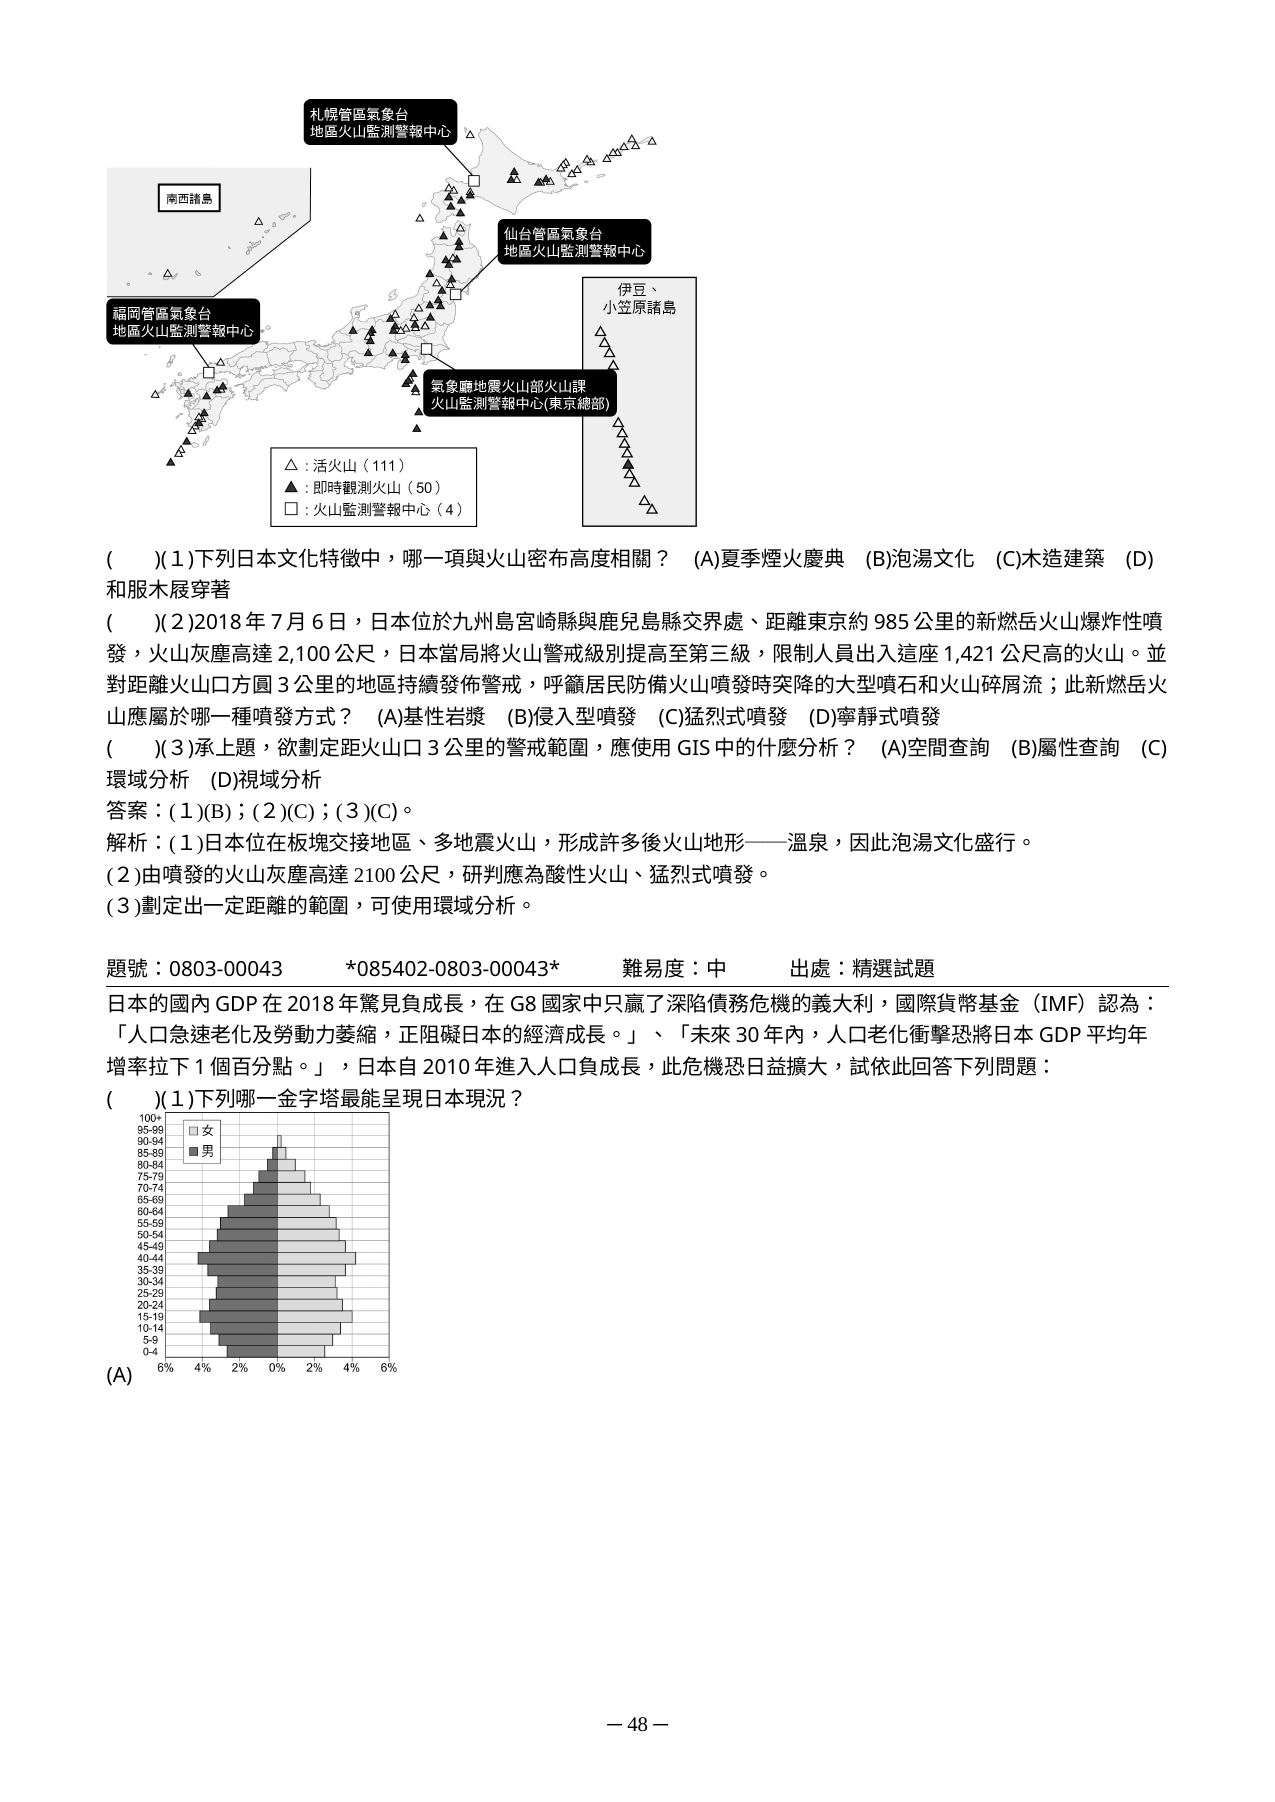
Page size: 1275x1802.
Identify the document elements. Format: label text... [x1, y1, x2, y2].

text 題號：0803-00043 *085402-0803-00043* 難易度：中 出處：精選試題 [106, 952, 1169, 986]
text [106, 987, 1169, 1397]
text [106, 100, 1169, 794]
picture [137, 1112, 397, 1374]
text 答案：(１)(B)；(２)(C)；(３)(C)。 [106, 794, 1169, 826]
text 解析：(１)日本位在板塊交接地區、多地震火山，形成許多後火山地形──溫泉，因此泡湯文化盛行。 (２)由噴發的火山灰塵高達2100公尺，研判應為酸性火山、猛烈式噴發。 (３)劃定出一定距離的範圍，可使用環域分析。 [106, 826, 1169, 920]
picture [106, 99, 697, 527]
